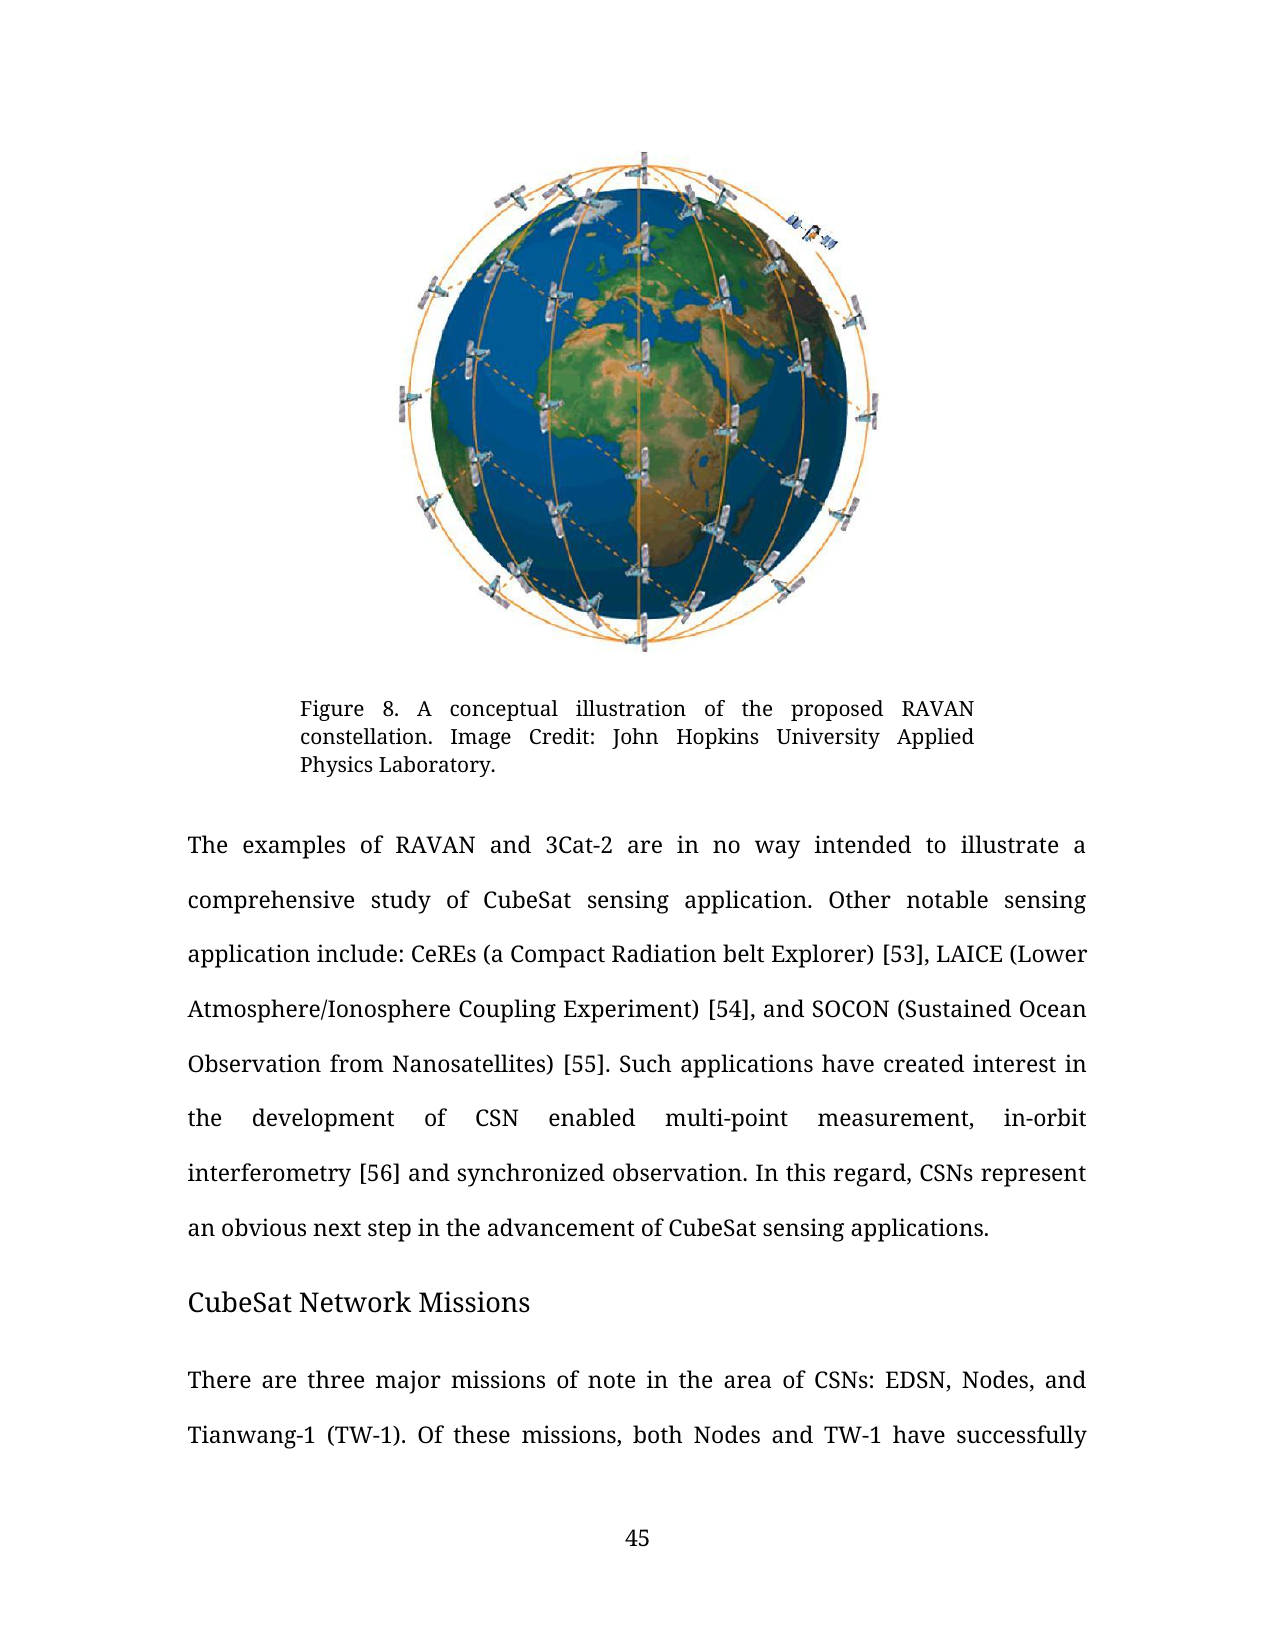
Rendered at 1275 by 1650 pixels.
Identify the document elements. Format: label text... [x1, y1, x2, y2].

text Figure 8. A conceptual illustration of the proposed RAVAN constellation. Image Credit: John Hopkins University Applied Physics Laboratory. [300, 694, 975, 779]
text The examples of RAVAN and 3Cat-2 are in no way intended to illustrate a comprehensive study of CubeSat sensing application. Other notable sensing application include: CeREs (a Compact Radiation belt Explorer) [53], LAICE (Lower Atmosphere/Ionosphere Coupling Experiment) [54], and SOCON (Sustained Ocean Observation from Nanosatellites) [55]. Such applications have created interest in the development of CSN enabled multi-point measurement, in-orbit interferometry [56] and synchronized observation. In this regard, CSNs represent an obvious next step in the advancement of CubeSat sensing applications. [187, 829, 1087, 1243]
subtitle CubeSat Network Missions [187, 1283, 1087, 1320]
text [187, 1364, 1087, 1450]
picture [394, 150, 881, 654]
